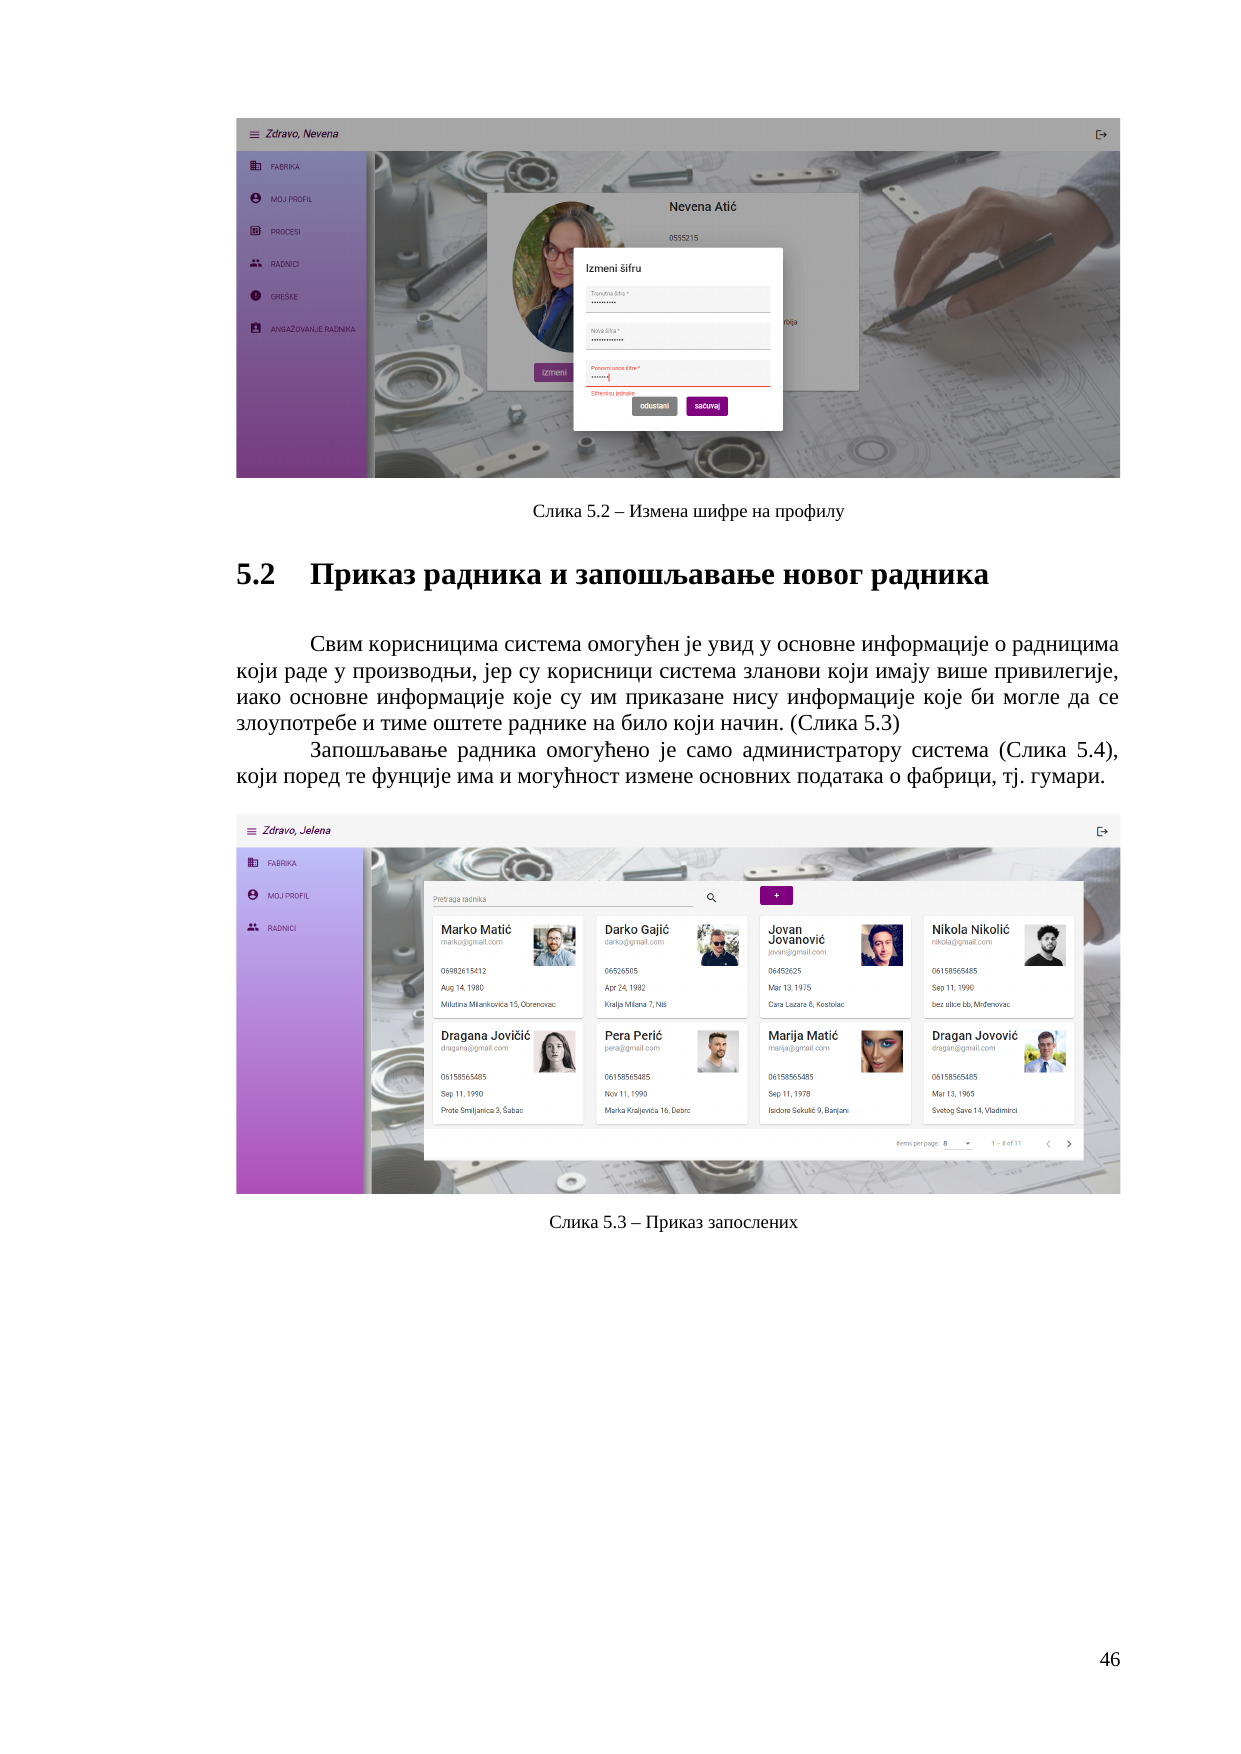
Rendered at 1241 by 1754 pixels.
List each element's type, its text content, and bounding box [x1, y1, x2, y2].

picture [236, 814, 1121, 1194]
picture [236, 118, 1121, 478]
subtitle Приказ радника и запошљавање новог радника [236, 556, 1120, 591]
text Свим корисницима система омогућен је увид у основне информације о радницима који раде у производњи, јер су корисници система зланови који имају више привилегије, иако основне информације које су им приказане нису информације које би могле да се злоупотребе и тиме оштете раднике на било који начин. (Слика 5.3) [236, 630, 1120, 736]
text Запошљавање радника омогућено је само администратору система (Слика 5.4), који поред те фунције има и могућност измене основних података о фабрици, тј. гумари. [236, 736, 1120, 788]
